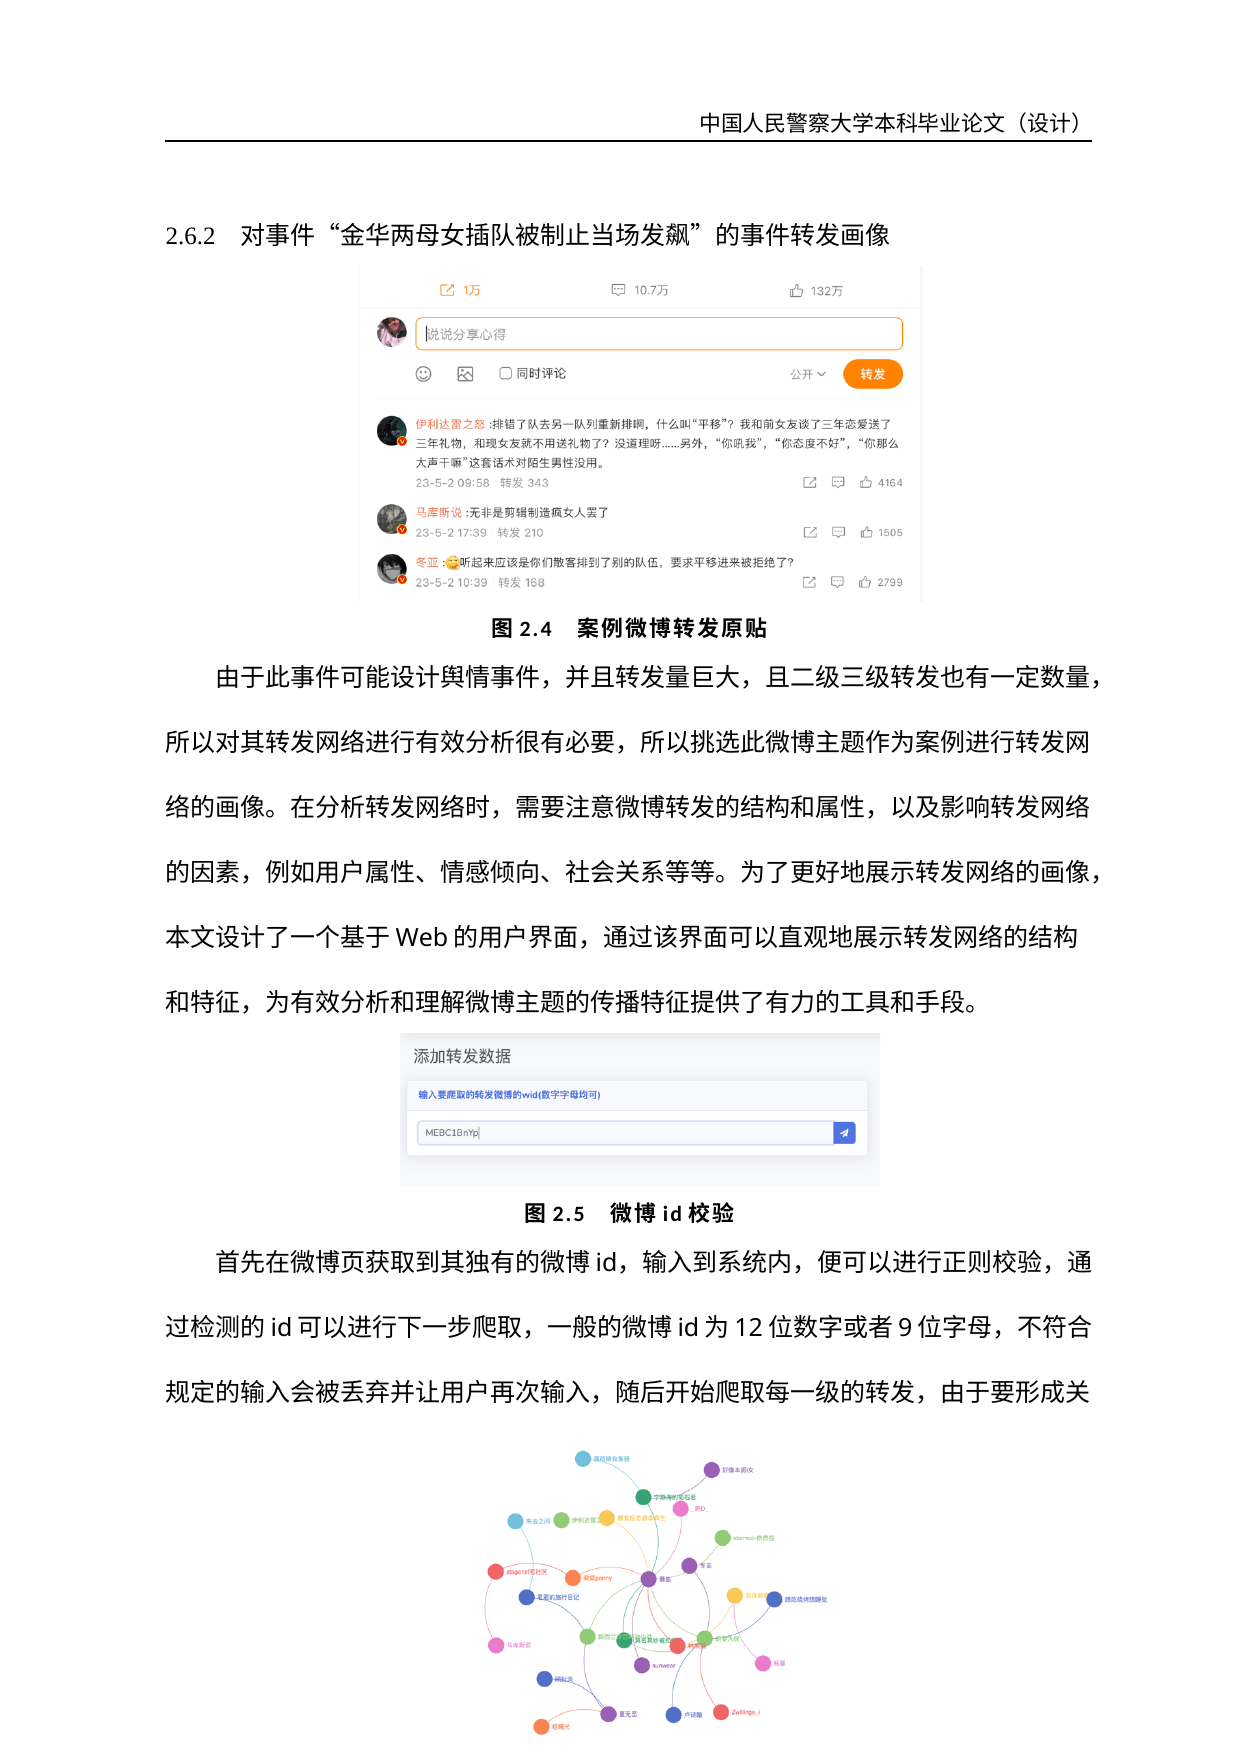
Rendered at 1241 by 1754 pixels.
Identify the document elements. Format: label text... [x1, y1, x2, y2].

subtitle 2.6.2 对事件“金华两母女插队被制止当场发飙”的事件转发画像 [165, 208, 1092, 253]
picture [358, 266, 923, 602]
picture [389, 1427, 916, 1754]
picture [400, 1033, 881, 1187]
text 由于此事件可能设计舆情事件，并且转发量巨大，且二级三级转发也有一定数量，所以对其转发网络进行有效分析很有必要，所以挑选此微博主题作为案例进行转发网络的画像。在分析转发网络时，需要注意微博转发的结构和属性，以及影响转发网络的因素，例如用户属性、情感倾向、社会关系等等。为了更好地展示转发网络的画像，本文设计了一个基于Web的用户界面，通过该界面可以直观地展示转发网络的结构和特征，为有效分析和理解微博主题的传播特征提供了有力的工具和手段。 [165, 643, 1092, 1033]
